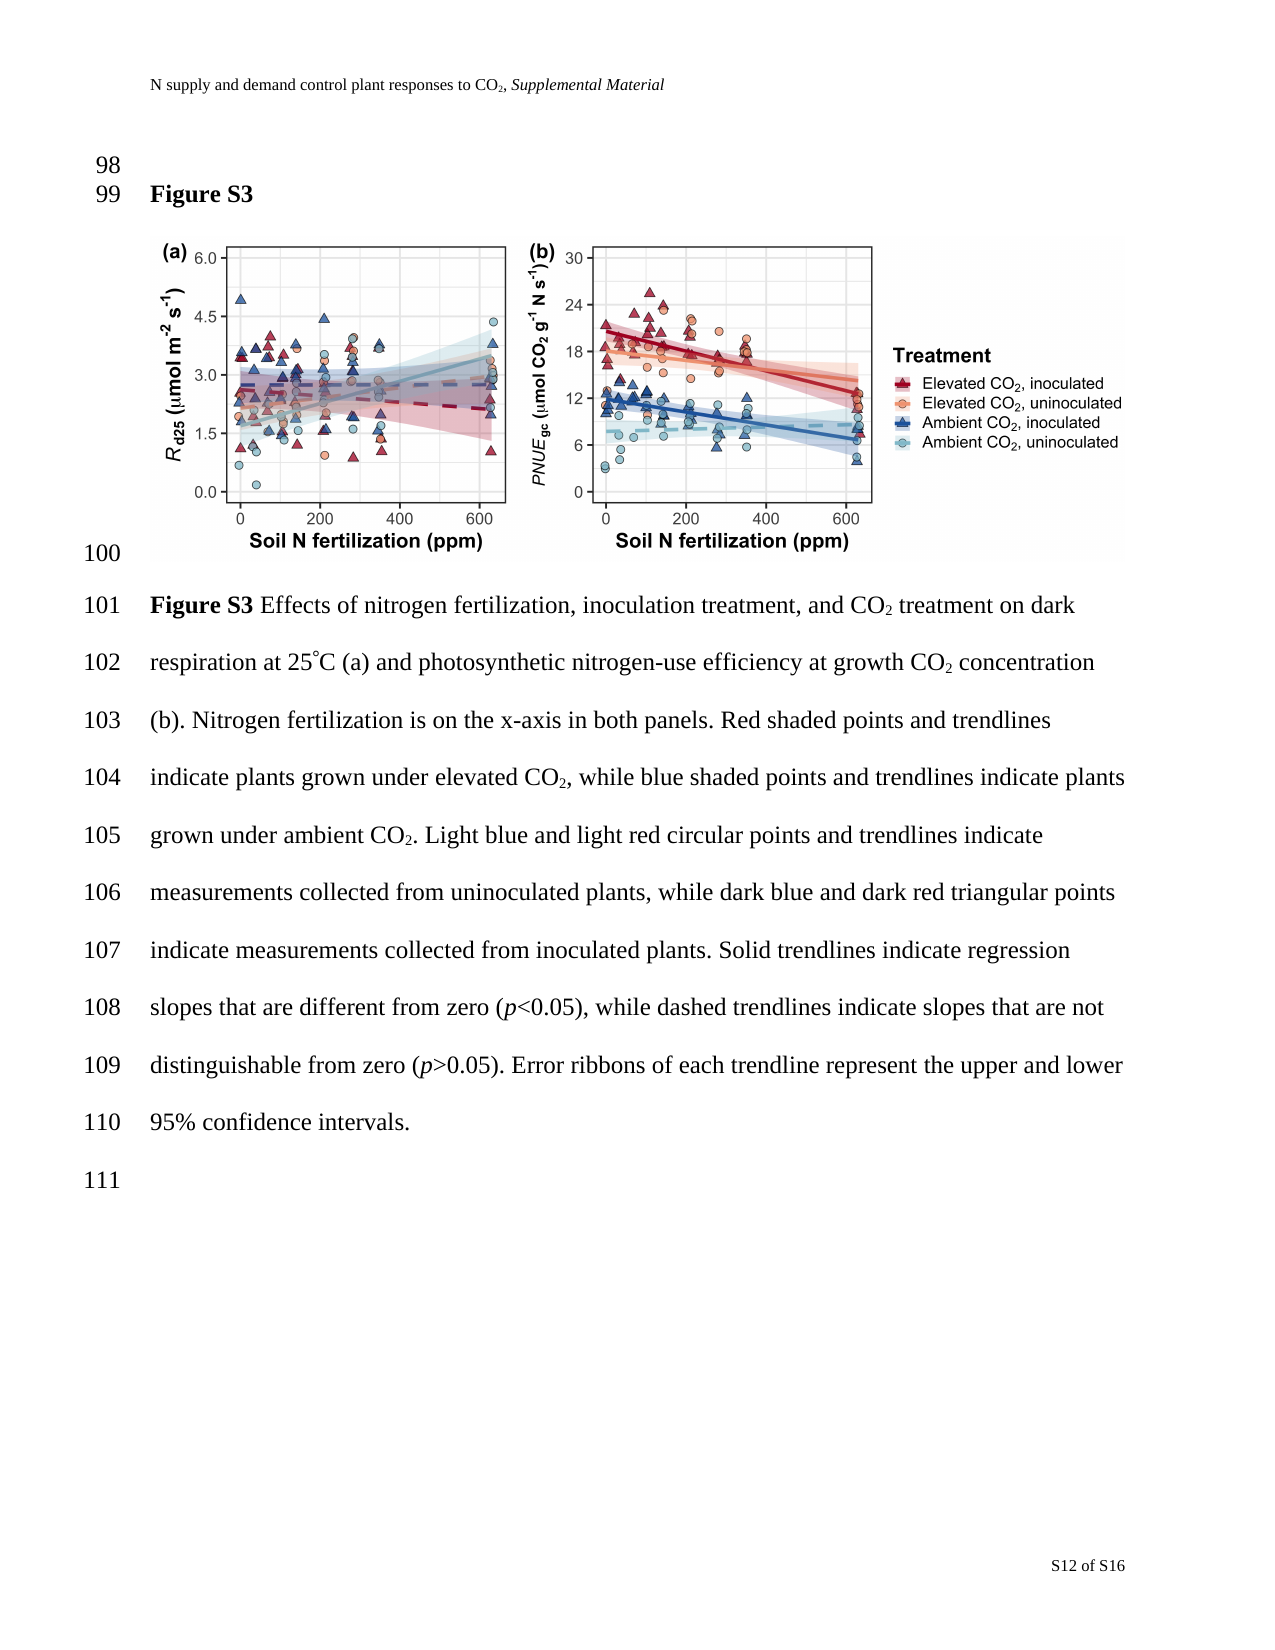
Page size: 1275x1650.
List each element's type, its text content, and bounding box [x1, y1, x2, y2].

picture [150, 236, 1125, 562]
text Figure S3 Effects of nitrogen fertilization, inoculation treatment, and CO2 treatment on dark respiration at 25C (a) and photosynthetic nitrogen-use efficiency at growth CO2 concentration (b). Nitrogen fertilization is on the x-axis in both panels. Red shaded points and trendlines indicate plants grown under elevated CO2, while blue shaded points and trendlines indicate plants grown under ambient CO2. Light blue and light red circular points and trendlines indicate measurements collected from uninoculated plants, while dark blue and dark red triangular points indicate measurements collected from inoculated plants. Solid trendlines indicate regression slopes that are different from zero (p<0.05), while dashed trendlines indicate slopes that are not distinguishable from zero (p>0.05). Error ribbons of each trendline represent the upper and lower 95% confidence intervals. [150, 590, 1125, 1136]
text Figure S3 [150, 179, 1125, 207]
